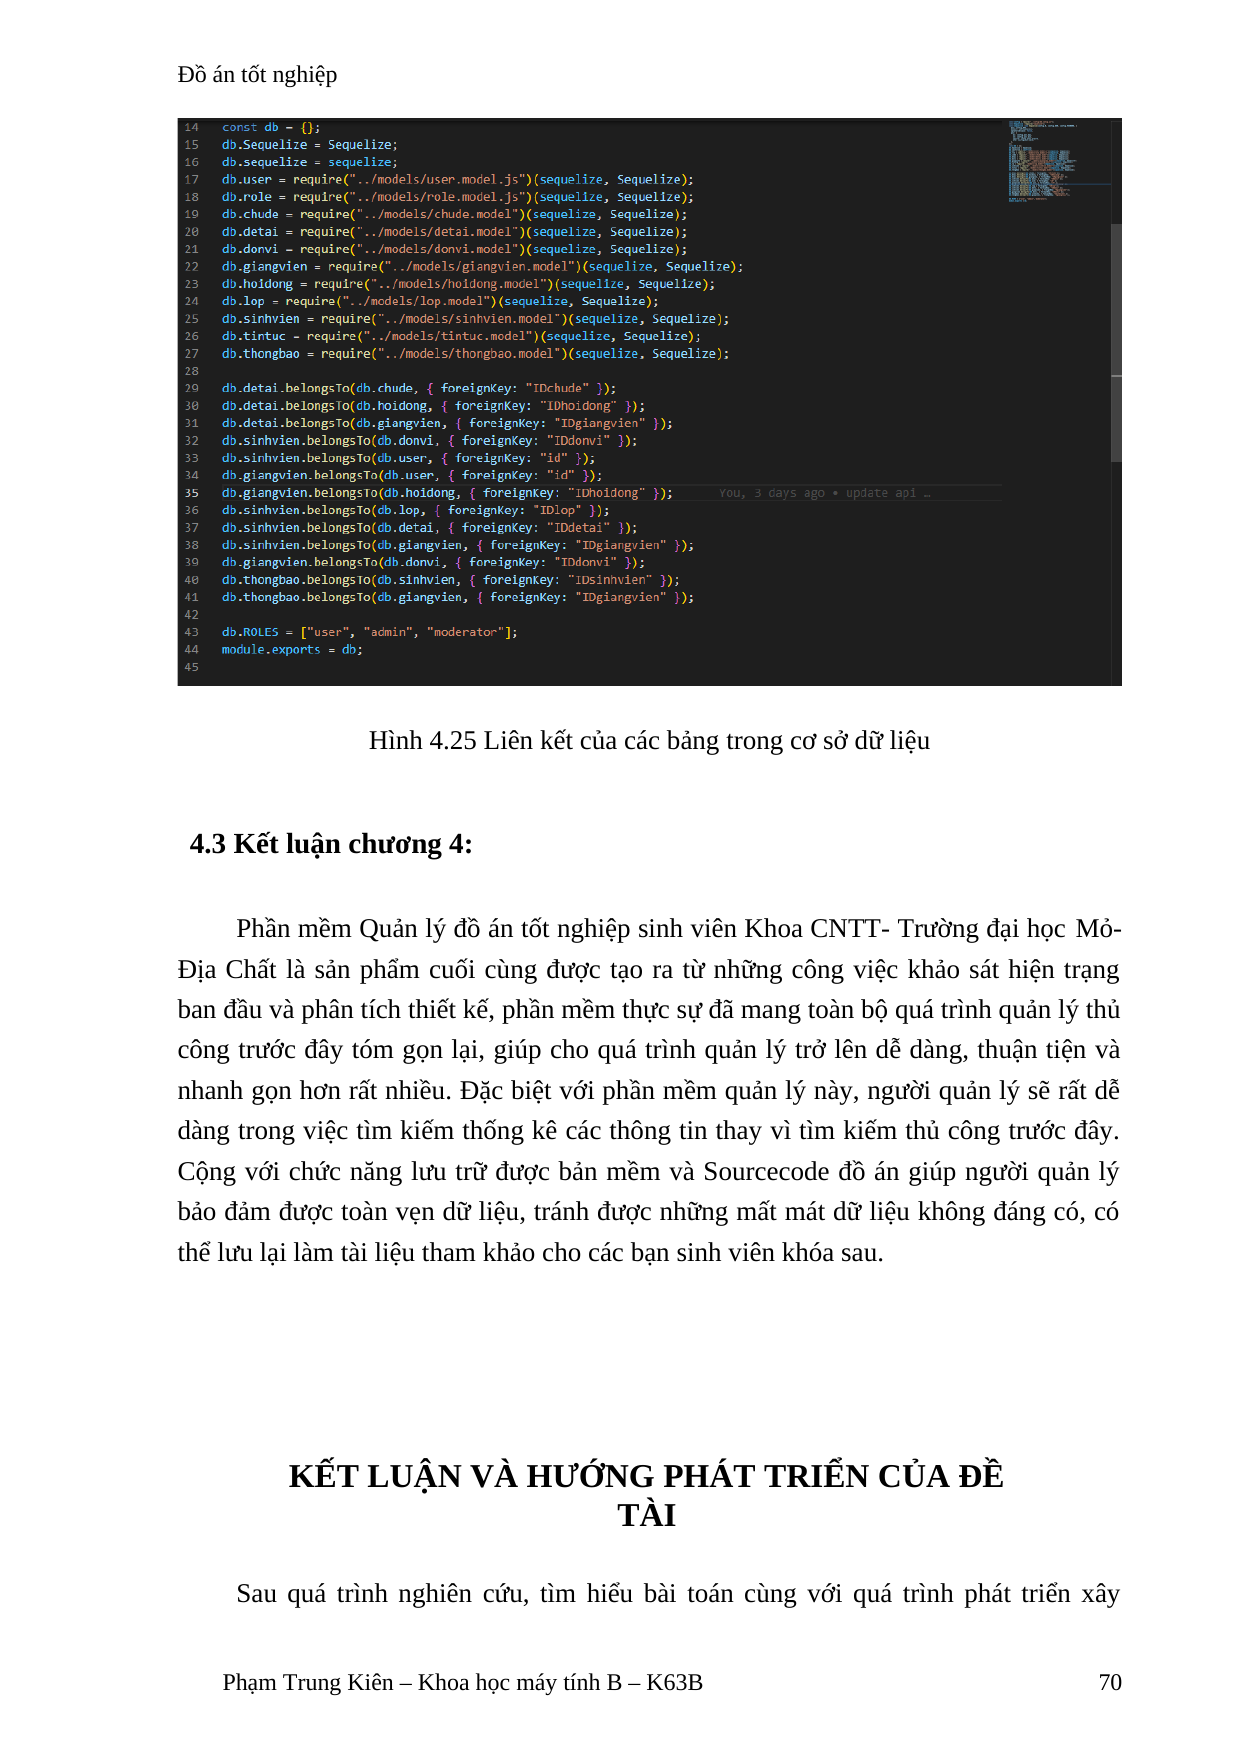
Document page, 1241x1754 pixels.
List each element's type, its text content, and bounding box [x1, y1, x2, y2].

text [177, 1577, 1122, 1608]
subtitle Hình 4.25 Liên kết của các bảng trong cơ sở dữ liệu [177, 720, 1122, 757]
picture [177, 118, 1122, 686]
text Phần mềm Quản lý đồ án tốt nghiệp sinh viên Khoa CNTT- Trường đại học Mỏ-Địa Chất là sản phẩm cuối cùng được tạo ra từ những công việc khảo sát hiện trạng ban đầu và phân tích thiết kế, phần mềm thực sự đã mang toàn bộ quá trình quản lý thủ công trước đây tóm gọn lại, giúp cho quá trình quản lý trở lên dễ dàng, thuận tiện và nhanh gọn hơn rất nhiều. Đặc biệt với phần mềm quản lý này, người quản lý sẽ rất dễ dàng trong việc tìm kiếm thống kê các thông tin thay vì tìm kiếm thủ công trước đây. Cộng với chức năng lưu trữ được bản mềm và Sourcecode đồ án giúp người quản lý bảo đảm được toàn vẹn dữ liệu, tránh được những mất mát dữ liệu không đáng có, có thể lưu lại làm tài liệu tham khảo cho các bạn sinh viên khóa sau. [177, 912, 1122, 1267]
subtitle 4.3 Kết luận chương 4: [189, 826, 1122, 859]
subtitle KẾT LUẬN VÀ HƯỚNG PHÁT TRIỂN CỦA ĐỀ TÀI [276, 1457, 1017, 1533]
